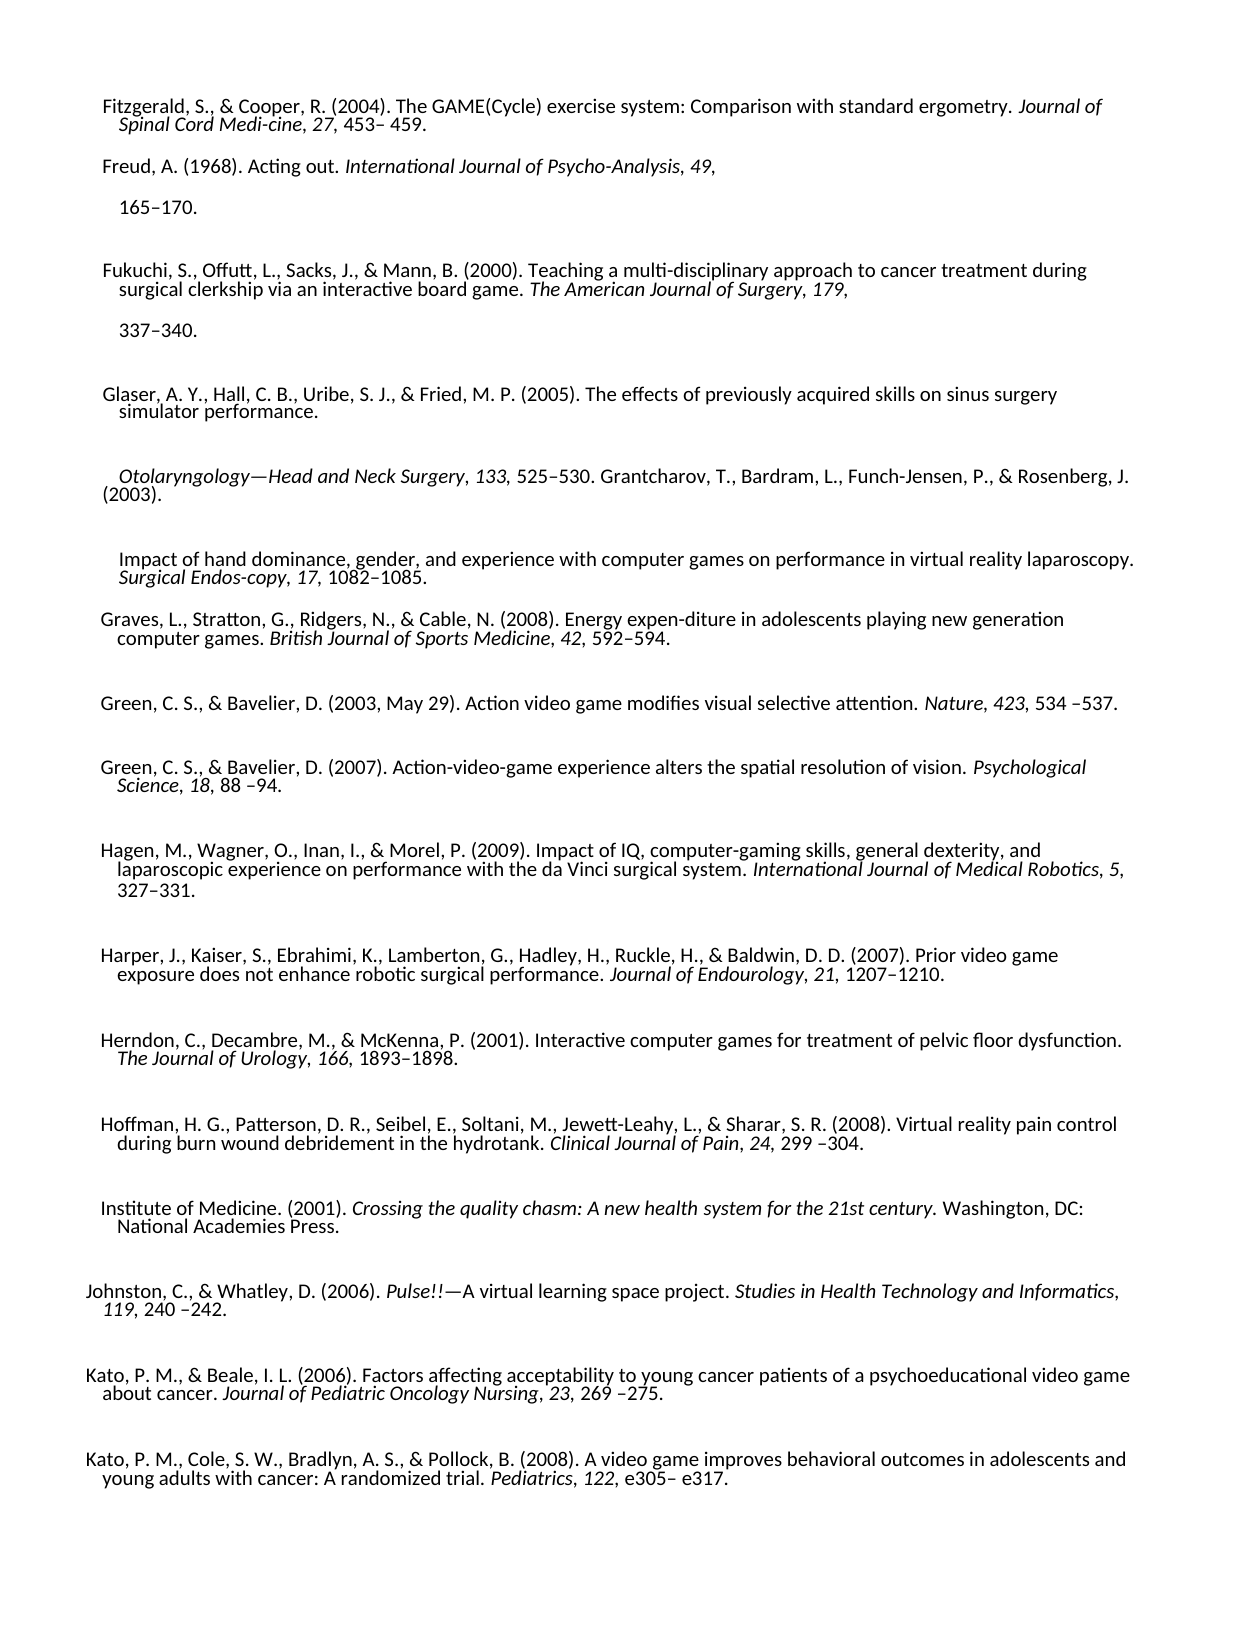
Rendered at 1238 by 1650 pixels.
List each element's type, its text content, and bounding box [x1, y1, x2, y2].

text Freud, A. (1968). Acting out. International Journal of Psycho-Analysis, 49, [102, 158, 1139, 178]
text 337–340. [119, 322, 1139, 341]
text Graves, L., Stratton, G., Ridgers, N., & Cable, N. (2008). Energy expen-diture in adolescents playing new generation computer games. British Journal of Sports Medicine, 42, 592–594. [100, 610, 1139, 650]
text Kato, P. M., & Beale, I. L. (2006). Factors affecting acceptability to young cancer patients of a psychoeducational video game about cancer. Journal of Pediatric Oncology Nursing, 23, 269 –275. [86, 1366, 1139, 1406]
text Harper, J., Kaiser, S., Ebrahimi, K., Lamberton, G., Hadley, H., Ruckle, H., & Baldwin, D. D. (2007). Prior video game exposure does not enhance robotic surgical performance. Journal of Endourology, 21, 1207–1210. [100, 947, 1139, 987]
text Herndon, C., Decambre, M., & McKenna, P. (2001). Interactive computer games for treatment of pelvic floor dysfunction. The Journal of Urology, 166, 1893–1898. [100, 1031, 1139, 1071]
text Glaser, A. Y., Hall, C. B., Uribe, S. J., & Fried, M. P. (2005). The effects of previously acquired skills on sinus surgery simulator performance. [102, 386, 1139, 424]
text Fukuchi, S., Offutt, L., Sacks, J., & Mann, B. (2000). Teaching a multi-disciplinary approach to cancer treatment during surgical clerkship via an interactive board game. The American Journal of Surgery, 179, [102, 262, 1139, 301]
text Fitzgerald, S., & Cooper, R. (2004). The GAME(Cycle) exercise system: Comparison with standard ergometry. Journal of Spinal Cord Medi-cine, 27, 453– 459. [102, 98, 1139, 137]
text 165–170. [119, 199, 1139, 218]
text Green, C. S., & Bavelier, D. (2003, May 29). Action video game modifies visual selective attention. Nature, 423, 534 –537. [100, 695, 1139, 714]
text Impact of hand dominance, gender, and experience with computer games on performance in virtual reality laparoscopy. Surgical Endos-copy, 17, 1082–1085. [119, 551, 1139, 589]
text Institute of Medicine. (2001). Crossing the quality chasm: A new health system for the 21st century. Washington, DC: National Academies Press. [100, 1200, 1139, 1238]
text Johnston, C., & Whatley, D. (2006). Pulse!!—A virtual learning space project. Studies in Health Technology and Informatics, 119, 240 –242. [86, 1283, 1139, 1322]
text Kato, P. M., Cole, S. W., Bradlyn, A. S., & Pollock, B. (2008). A video game improves behavioral outcomes in adolescents and young adults with cancer: A randomized trial. Pediatrics, 122, e305– e317. [86, 1451, 1139, 1490]
text Otolaryngology—Head and Neck Surgery, 133, 525–530. Grantcharov, T., Bardram, L., Funch-Jensen, P., & Rosenberg, J. (2003). [102, 468, 1139, 506]
text Hoffman, H. G., Patterson, D. R., Seibel, E., Soltani, M., Jewett-Leahy, L., & Sharar, S. R. (2008). Virtual reality pain control during burn wound debridement in the hydrotank. Clinical Journal of Pain, 24, 299 –304. [100, 1115, 1139, 1155]
text Hagen, M., Wagner, O., Inan, I., & Morel, P. (2009). Impact of IQ, computer-gaming skills, general dexterity, and laparoscopic experience on performance with the da Vinci surgical system. International Journal of Medical Robotics, 5, 327–331. [100, 842, 1139, 902]
text Green, C. S., & Bavelier, D. (2007). Action-video-game experience alters the spatial resolution of vision. Psychological Science, 18, 88 –94. [100, 759, 1139, 797]
